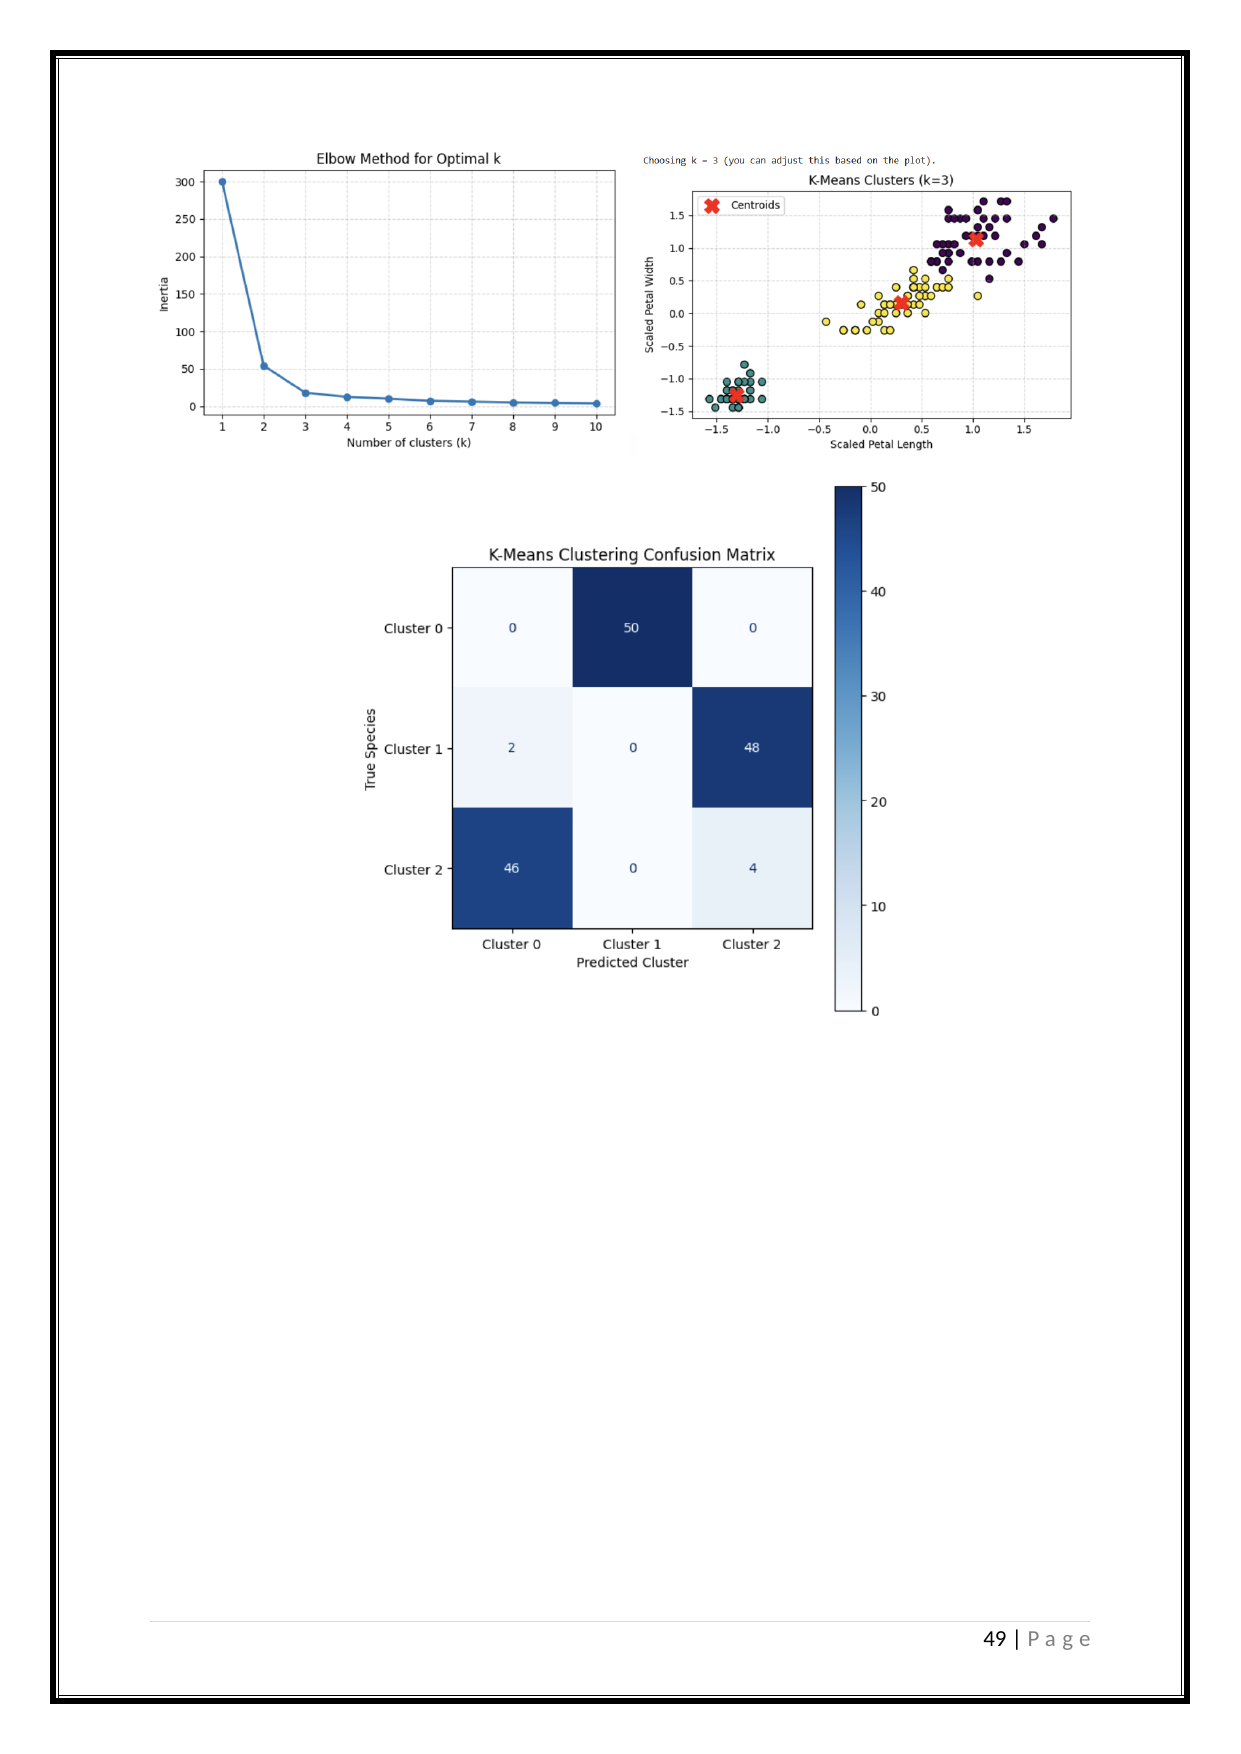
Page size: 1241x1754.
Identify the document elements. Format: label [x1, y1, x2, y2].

picture [637, 151, 1084, 453]
picture [345, 473, 895, 1025]
picture [150, 150, 629, 453]
